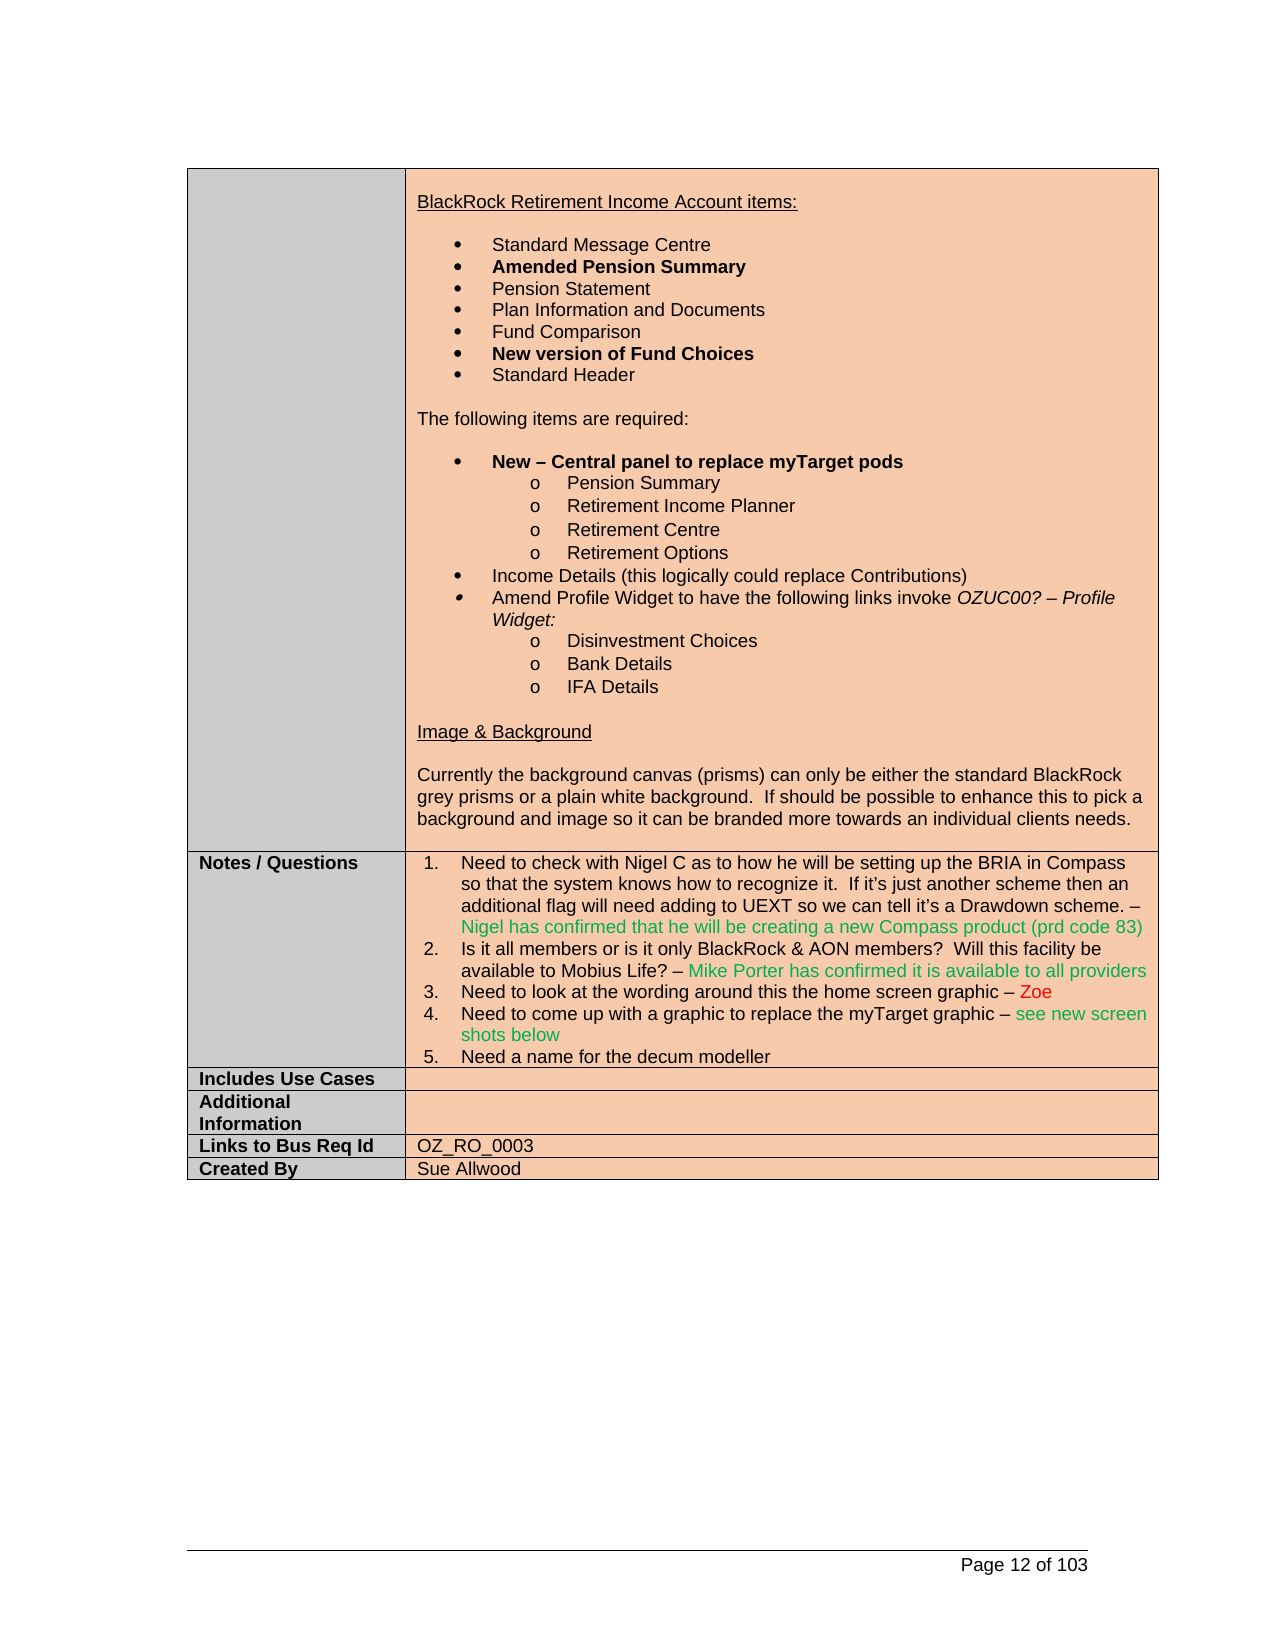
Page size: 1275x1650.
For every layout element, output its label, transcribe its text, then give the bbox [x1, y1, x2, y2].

table_cell Links to Bus Req Id [188, 1135, 405, 1157]
table_cell Need to check with Nigel C as to how he will be setting up the BRIA in Compass so that the system knows how to recognize it. If it’s just another scheme then an additional flag will need adding to UEXT so we can tell it’s a Drawdown scheme. – Nigel has confirmed that he will be creating a new Compass product (prd code 83) Is it all members or is it only BlackRock & AON members? Will this facility be available to Mobius Life? – Mike Porter has confirmed it is available to all providers Need to look at the wording around this the home screen graphic – Zoe Need to come up with a graphic to replace the myTarget graphic – see new screen shots below Need a name for the decum modeller [406, 852, 1158, 1067]
table_cell Includes Use Cases [188, 1068, 405, 1090]
table_cell [406, 1068, 1158, 1090]
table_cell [188, 169, 405, 851]
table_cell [406, 169, 1158, 851]
table_cell Additional Information [188, 1091, 405, 1134]
table_cell OZ_RO_0003 [406, 1135, 1158, 1157]
table_cell Created By [188, 1158, 405, 1179]
table_cell Sue Allwood [406, 1158, 1158, 1179]
table_cell [406, 1091, 1158, 1134]
table_cell Notes / Questions [188, 852, 405, 1067]
